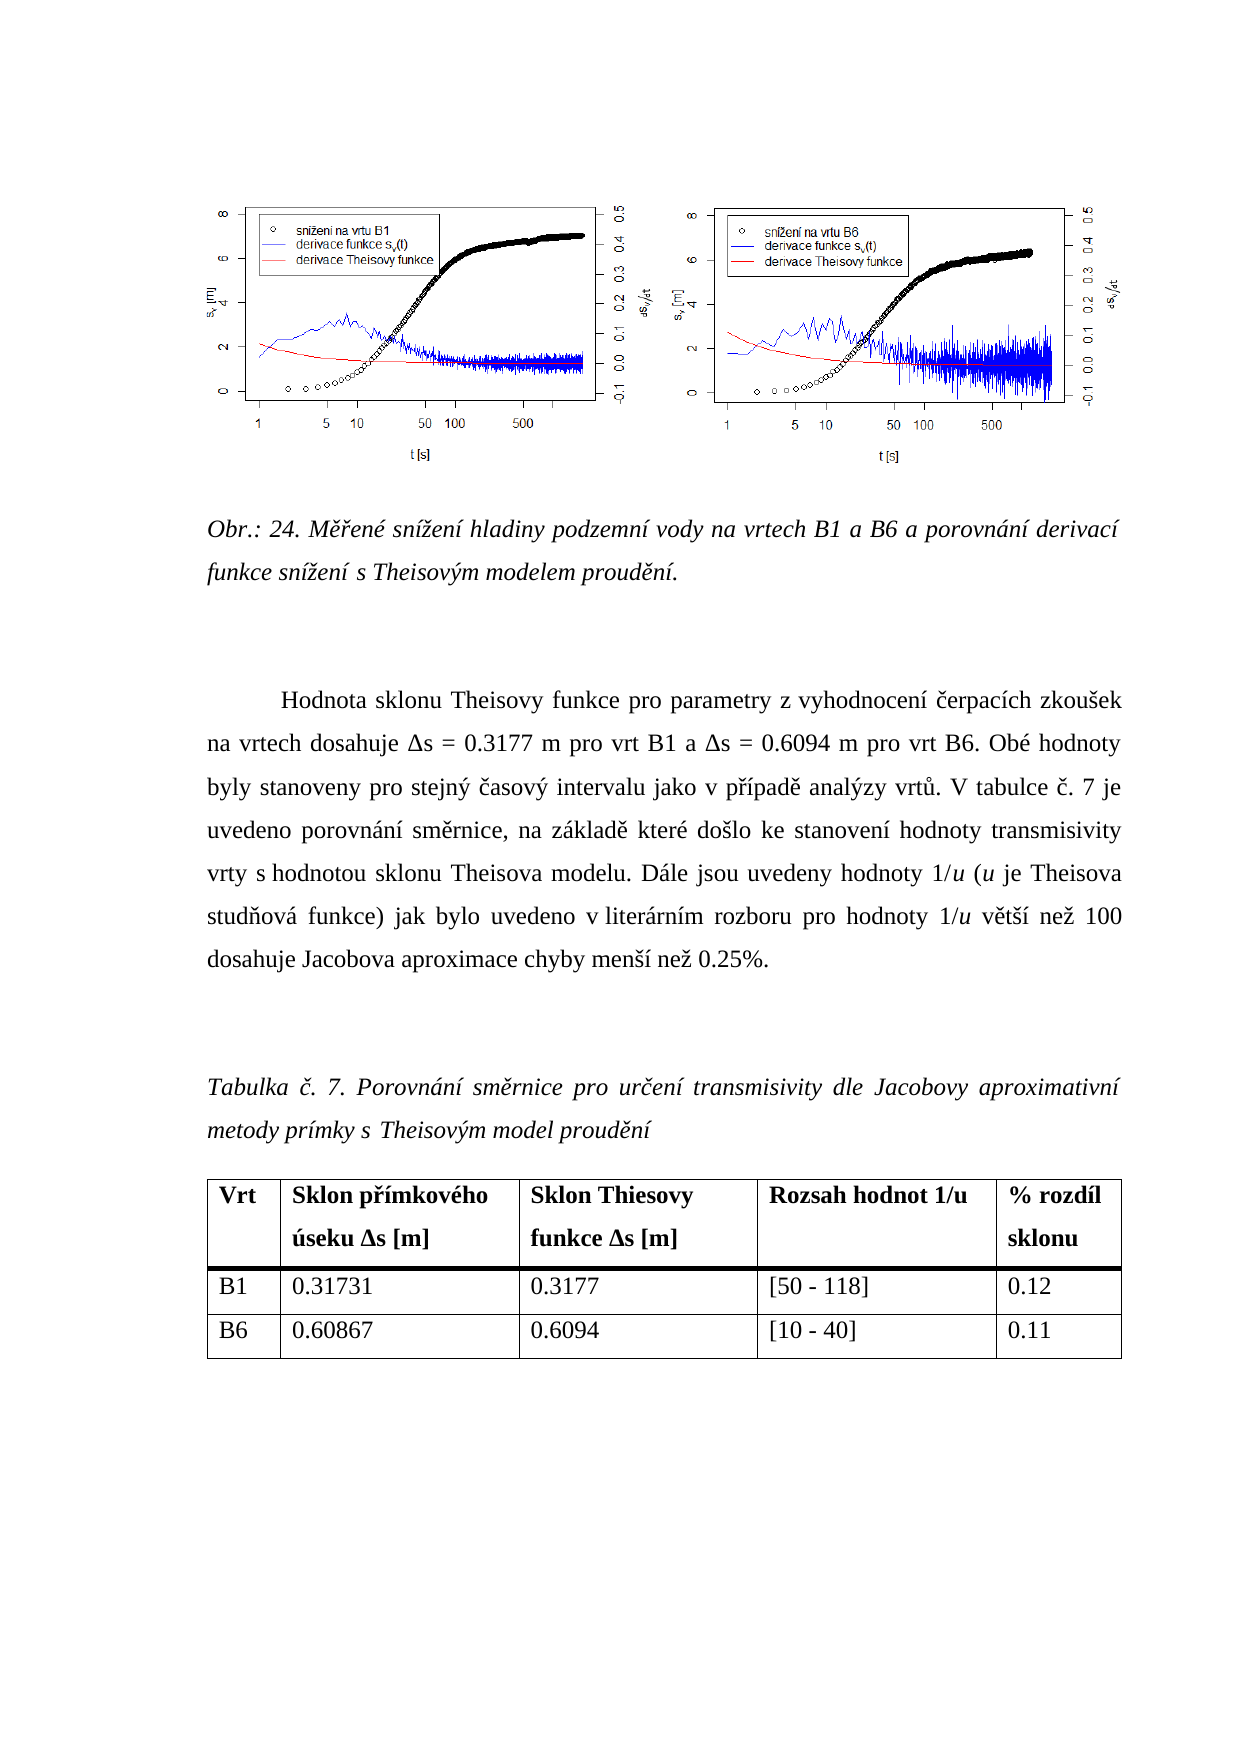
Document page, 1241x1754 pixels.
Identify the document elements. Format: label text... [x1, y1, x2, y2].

table_header Sklon přímkového úseku Δs [m] [281, 1180, 519, 1266]
table_cell 0.3177 [520, 1271, 757, 1314]
table_cell 0.12 [997, 1271, 1121, 1314]
table_cell 0.60867 [281, 1315, 519, 1358]
table_cell [50 - 118] [758, 1271, 996, 1314]
table_cell B1 [208, 1271, 280, 1314]
table_header Rozsah hodnot 1/u [758, 1180, 996, 1266]
table_cell 0.6094 [520, 1315, 757, 1358]
table_cell [10 - 40] [758, 1315, 996, 1358]
text Obr.: 24. Měřené snížení hladiny podzemní vody na vrtech B1 a B6 a porovnání derivací funkce snížení s Theisovým modelem proudění. [207, 514, 1122, 586]
table_header Vrt [208, 1180, 280, 1266]
text Hodnota sklonu Theisovy funkce pro parametry z vyhodnocení čerpacích zkoušek na vrtech dosahuje Δs = 0.3177 m pro vrt B1 a Δs = 0.6094 m pro vrt B6. Obé hodnoty byly stanoveny pro stejný časový intervalu jako v případě analýzy vrtů. V tabulce č. 7 je uvedeno porovnání směrnice, na základě které došlo ke stanovení hodnoty transmisivity vrty s hodnotou sklonu Theisova modelu. Dále jsou uvedeny hodnoty 1/u (u je Theisova studňová funkce) jak bylo uvedeno v literárním rozboru pro hodnoty 1/u větší než 100 dosahuje Jacobova aproximace chyby menší než 0.25%. [207, 685, 1122, 973]
table_cell 0.11 [997, 1315, 1121, 1358]
table_cell 0.31731 [281, 1271, 519, 1314]
table_cell B6 [208, 1315, 280, 1358]
table_header % rozdíl sklonu [997, 1180, 1121, 1266]
picture [206, 177, 1123, 479]
text Tabulka č. 7. Porovnání směrnice pro určení transmisivity dle Jacobovy aproximativní metody prímky s Theisovým model proudění [207, 1072, 1122, 1144]
table_header Sklon Thiesovy funkce Δs [m] [520, 1180, 757, 1266]
